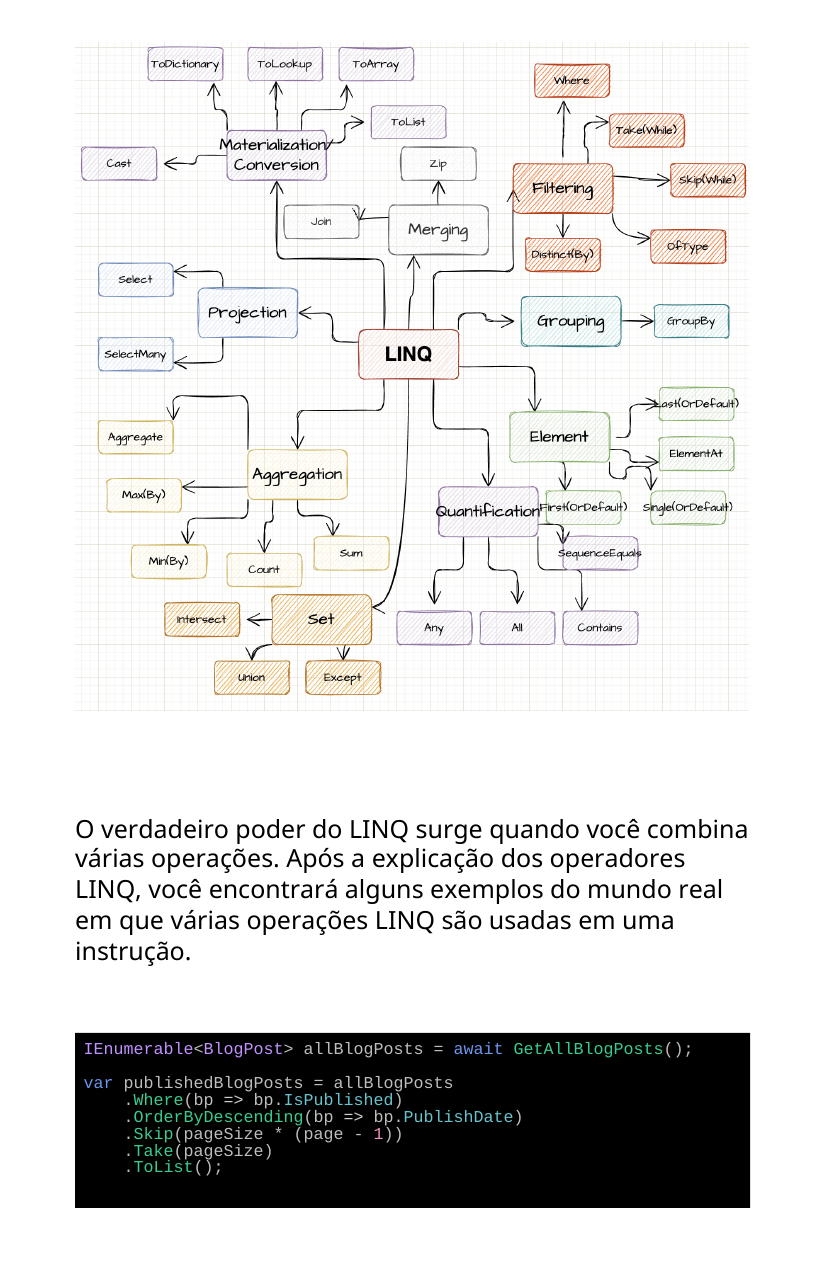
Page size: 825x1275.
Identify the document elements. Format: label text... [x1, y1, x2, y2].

text O verdadeiro poder do LINQ surge quando você combina várias operações. Após a explicação dos operadores LINQ, você encontrará alguns exemplos do mundo real em que várias operações LINQ são usadas em uma instrução. [75, 814, 750, 967]
picture [73, 42, 749, 711]
